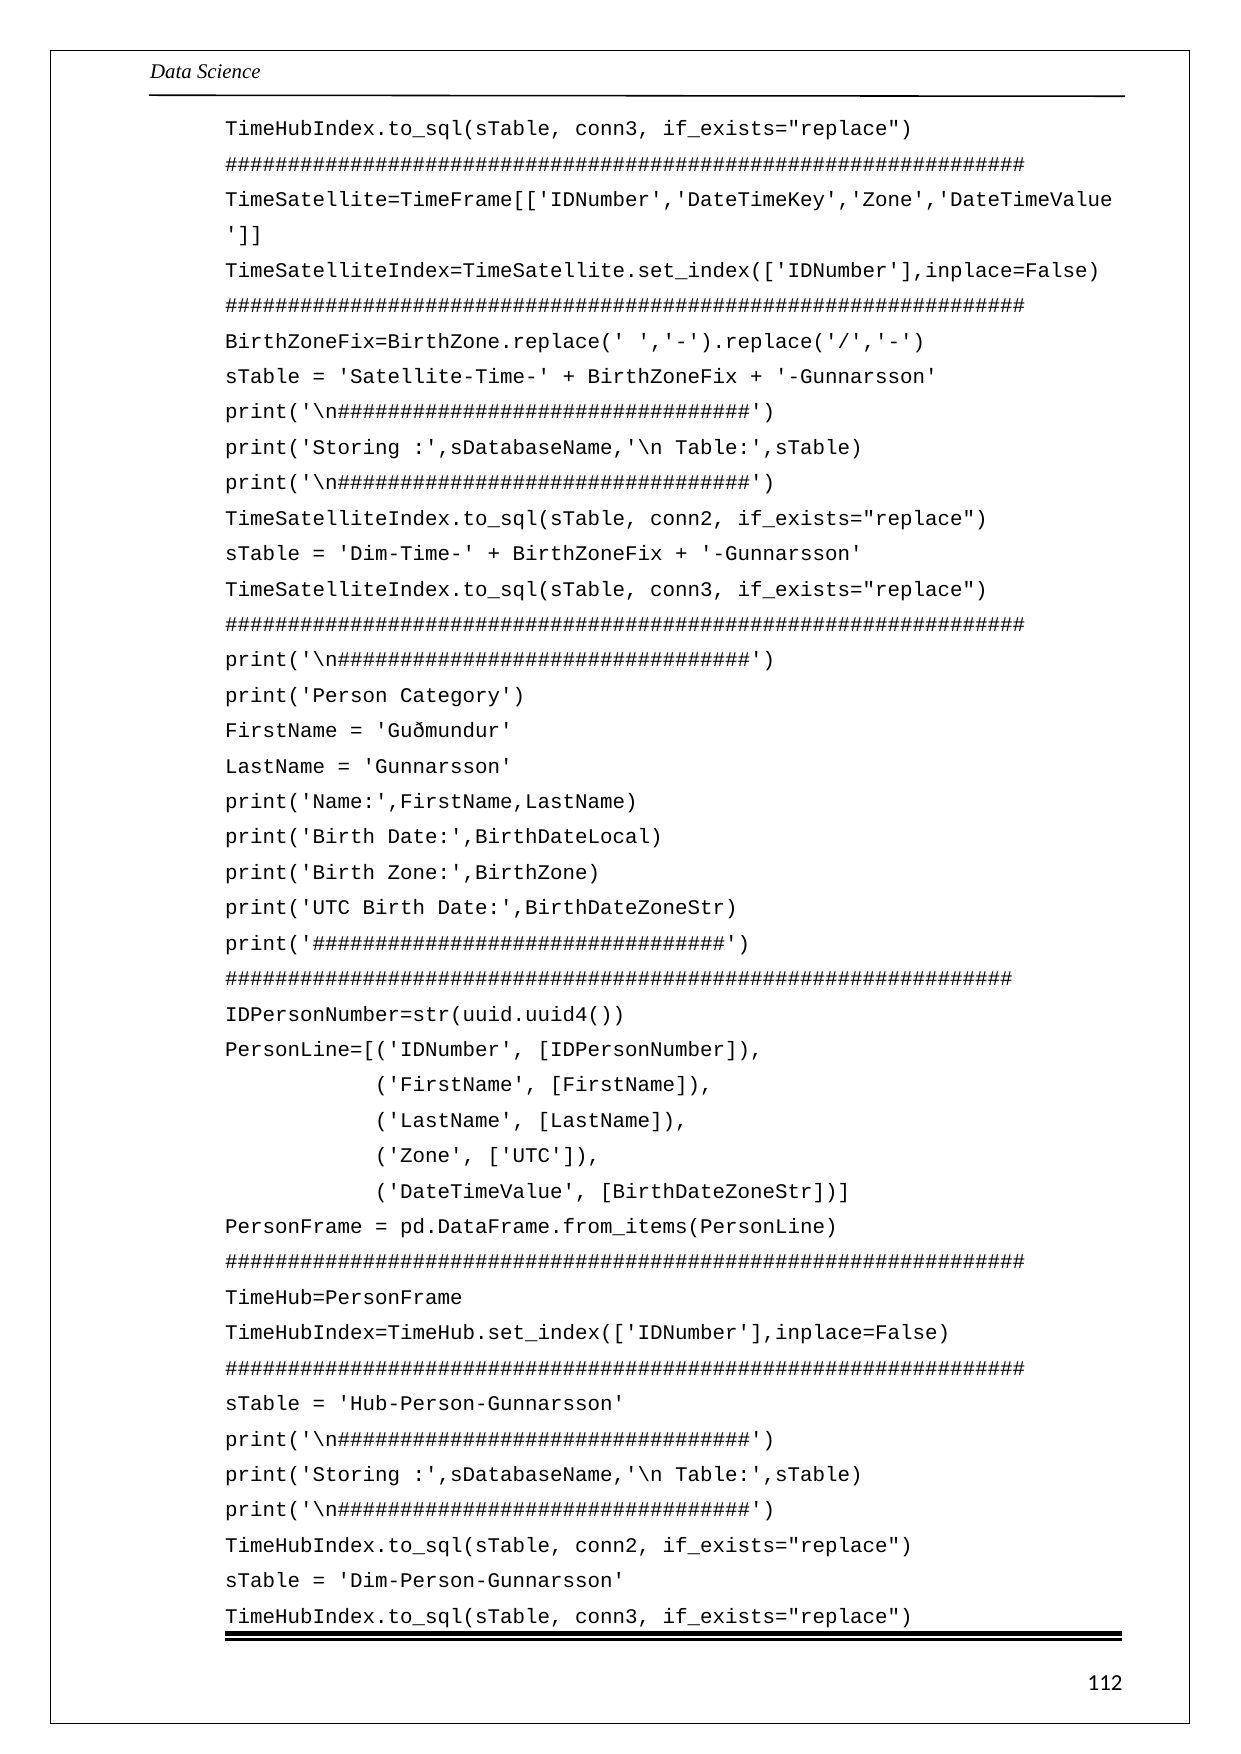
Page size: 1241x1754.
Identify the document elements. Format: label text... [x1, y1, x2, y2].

list TimeSatelliteIndex.to_sql(sTable, conn2, if_exists="replace") [225, 508, 1122, 531]
list print('Person Category') [225, 685, 1122, 708]
list TimeHubIndex.to_sql(sTable, conn3, if_exists="replace") [225, 118, 1122, 142]
list print('\n#################################') [225, 649, 1122, 673]
list ('FirstName', [FirstName]), [225, 1074, 1122, 1098]
list BirthZoneFix=BirthZone.replace(' ','-').replace('/','-') [225, 331, 1122, 354]
list ('LastName', [LastName]), [225, 1110, 1122, 1133]
list print('Birth Zone:',BirthZone) [225, 862, 1122, 886]
list TimeSatelliteIndex.to_sql(sTable, conn3, if_exists="replace") [225, 578, 1122, 602]
list print('\n#################################') [225, 472, 1122, 496]
list sTable = 'Dim-Time-' + BirthZoneFix + '-Gunnarsson' [225, 543, 1122, 567]
list print('#################################') [225, 933, 1122, 956]
list TimeHubIndex.to_sql(sTable, conn2, if_exists="replace") [225, 1535, 1122, 1558]
list TimeSatelliteIndex=TimeSatellite.set_index(['IDNumber'],inplace=False) [225, 260, 1122, 283]
list sTable = 'Hub-Person-Gunnarsson' [225, 1393, 1122, 1417]
list print('Storing :',sDatabaseName,'\n Table:',sTable) [225, 437, 1122, 461]
list TimeHubIndex.to_sql(sTable, conn3, if_exists="replace") [225, 1606, 1122, 1631]
list FirstName = 'Guðmundur' [225, 720, 1122, 744]
list print('Storing :',sDatabaseName,'\n Table:',sTable) [225, 1464, 1122, 1488]
list ################################################################ [225, 1358, 1122, 1381]
list ################################################################ [225, 153, 1122, 177]
list TimeHubIndex=TimeHub.set_index(['IDNumber'],inplace=False) [225, 1322, 1122, 1346]
list PersonFrame = pd.DataFrame.from_items(PersonLine) [225, 1216, 1122, 1240]
list LastName = 'Gunnarsson' [225, 756, 1122, 779]
list TimeHub=PersonFrame [225, 1287, 1122, 1311]
list sTable = 'Satellite-Time-' + BirthZoneFix + '-Gunnarsson' [225, 366, 1122, 390]
list print('Name:',FirstName,LastName) [225, 791, 1122, 815]
list TimeSatellite=TimeFrame[['IDNumber','DateTimeKey','Zone','DateTimeValue']] [225, 189, 1122, 248]
list print('Birth Date:',BirthDateLocal) [225, 826, 1122, 850]
list print('\n#################################') [225, 1499, 1122, 1523]
list sTable = 'Dim-Person-Gunnarsson' [225, 1570, 1122, 1594]
list print('UTC Birth Date:',BirthDateZoneStr) [225, 897, 1122, 921]
list ################################################################ [225, 295, 1122, 319]
list ################################################################ [225, 614, 1122, 638]
list ('DateTimeValue', [BirthDateZoneStr])] [225, 1181, 1122, 1204]
list ################################################################ [225, 1251, 1122, 1275]
list ############################################################### [225, 968, 1122, 992]
list ('Zone', ['UTC']), [225, 1145, 1122, 1169]
list PersonLine=[('IDNumber', [IDPersonNumber]), [225, 1039, 1122, 1063]
list print('\n#################################') [225, 1428, 1122, 1452]
list IDPersonNumber=str(uuid.uuid4()) [225, 1003, 1122, 1027]
list print('\n#################################') [225, 401, 1122, 425]
